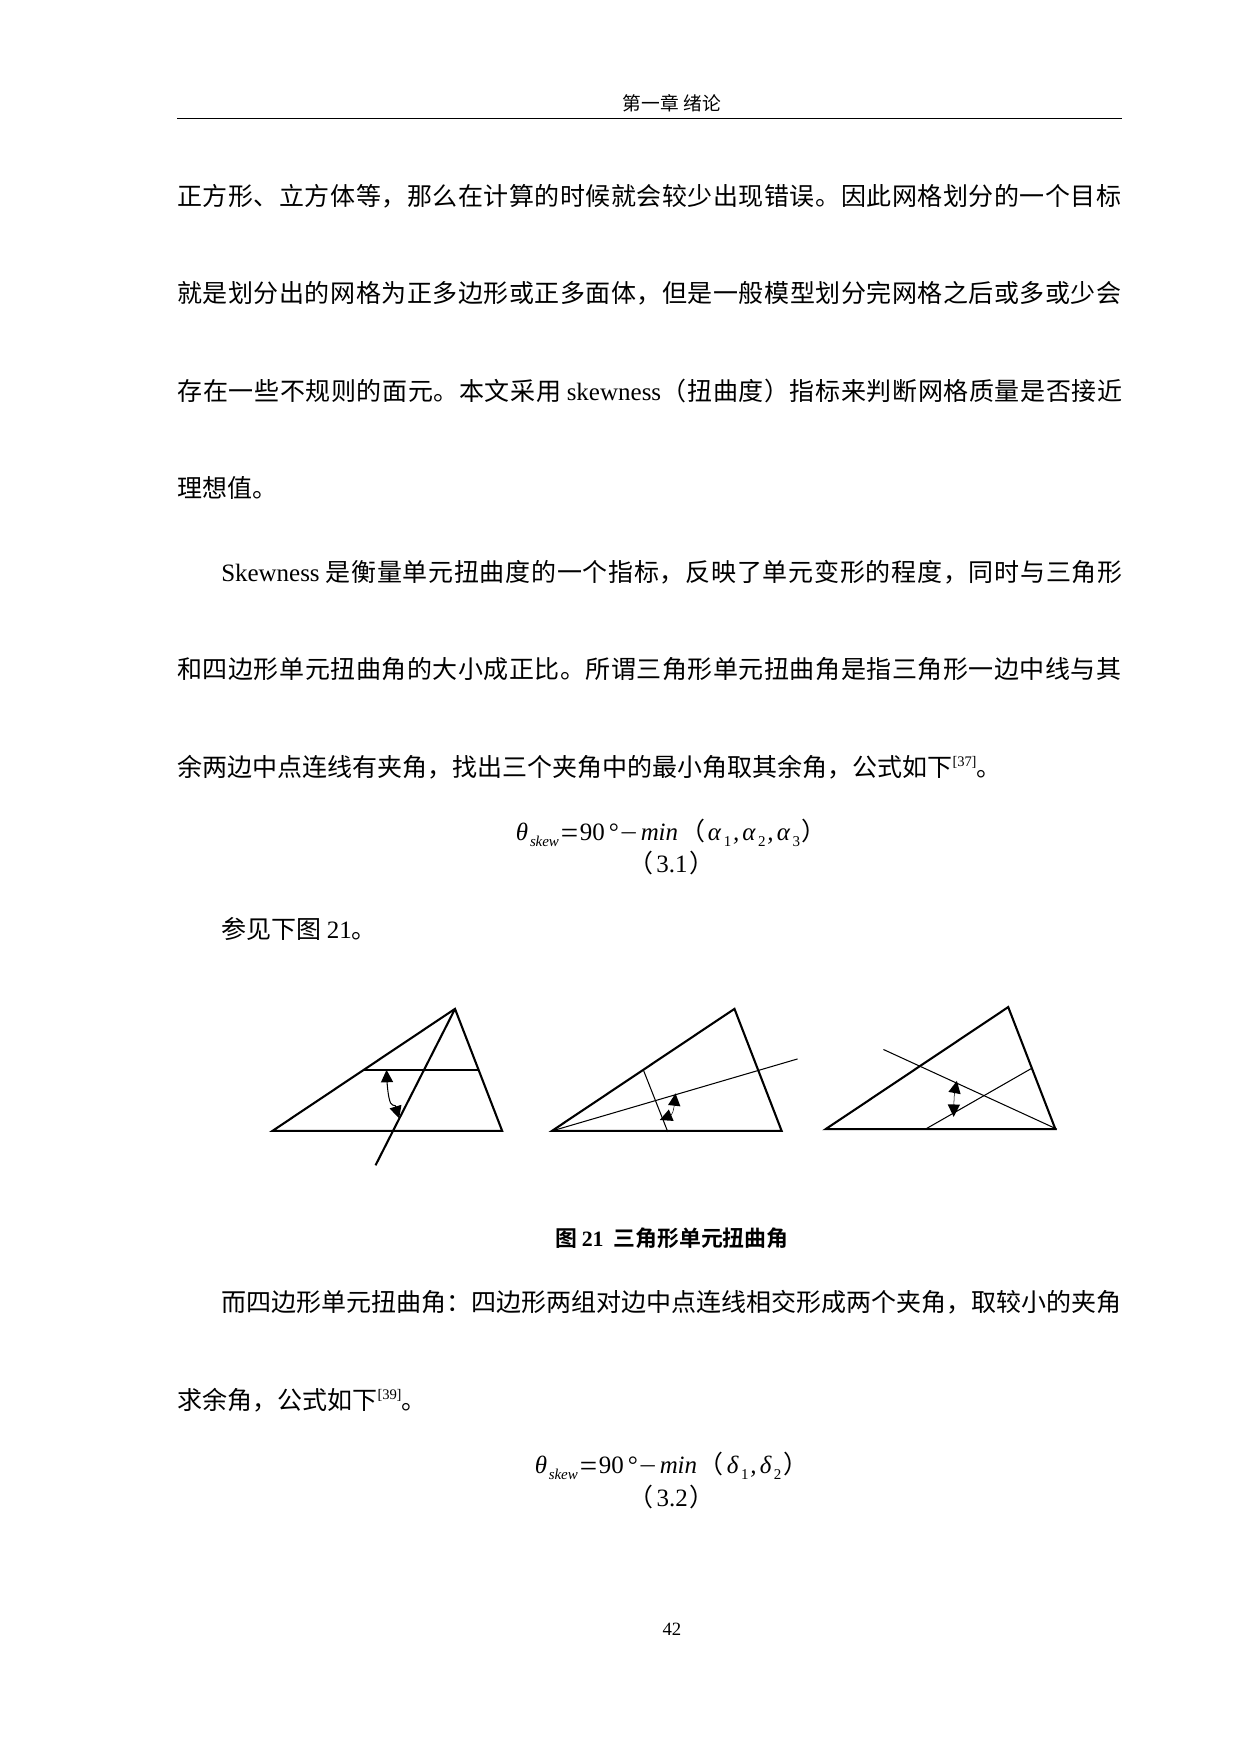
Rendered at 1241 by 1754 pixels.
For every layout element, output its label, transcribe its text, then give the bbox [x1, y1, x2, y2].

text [177, 162, 1122, 519]
text 参见下图 21。 [177, 895, 1122, 960]
text 图 21 三角形单元扭曲角 [177, 1220, 1122, 1253]
text 而四边形单元扭曲角：四边形两组对边中点连线相交形成两个夹角，取较小的夹角求余角，公式如下[39]。 [177, 1268, 1122, 1431]
text Skewness是衡量单元扭曲度的一个指标，反映了单元变形的程度，同时与三角形和四边形单元扭曲角的大小成正比。所谓三角形单元扭曲角是指三角形一边中线与其余两边中点连线有夹角，找出三个夹角中的最小角取其余角，公式如下[37]。 [177, 538, 1122, 798]
